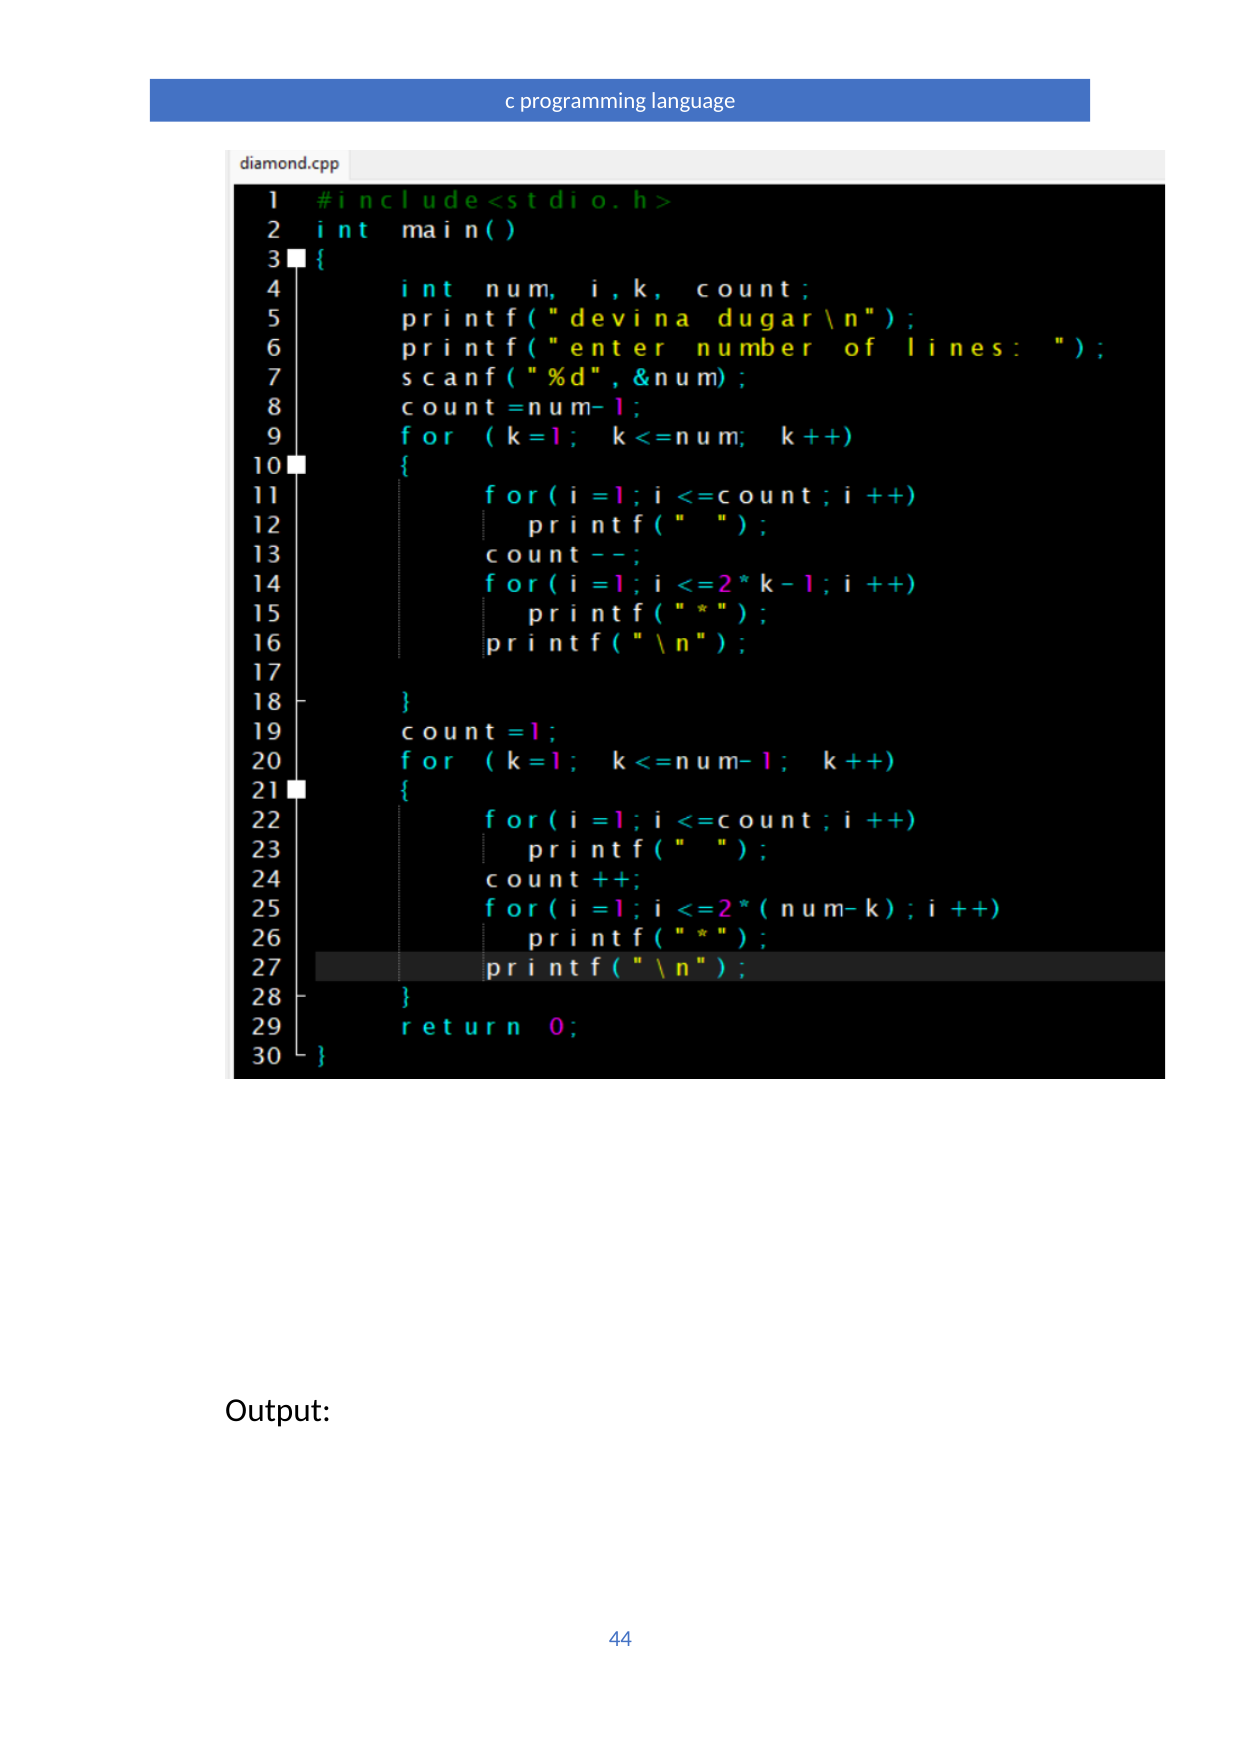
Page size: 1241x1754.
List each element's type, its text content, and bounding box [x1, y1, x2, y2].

list Output: [225, 1389, 1090, 1429]
picture [225, 150, 1166, 1079]
